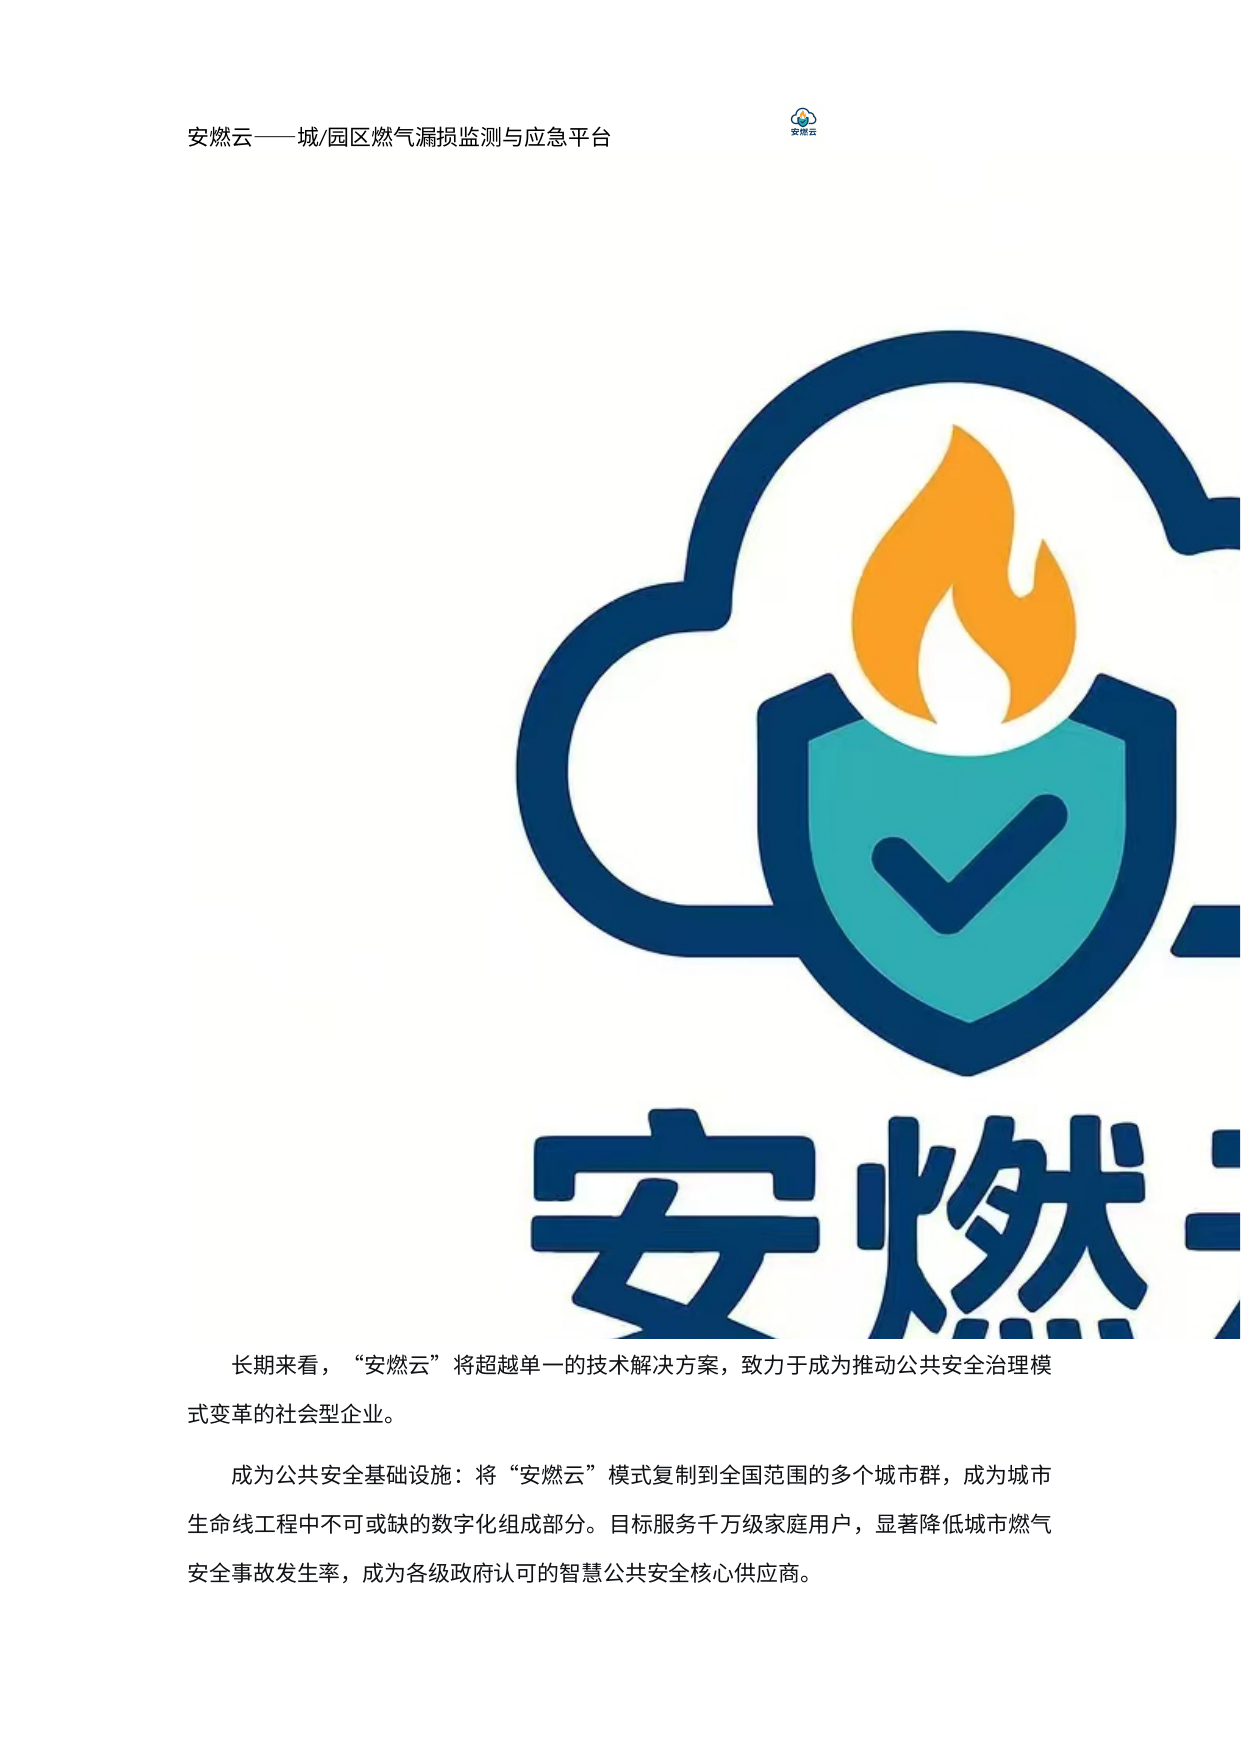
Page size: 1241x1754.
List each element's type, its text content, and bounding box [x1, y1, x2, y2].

picture [187, 151, 1241, 1339]
text 长期来看，“安燃云”将超越单一的技术解决方案，致力于成为推动公共安全治理模式变革的社会型企业。 [187, 1348, 1053, 1429]
text 成为公共安全基础设施：将“安燃云”模式复制到全国范围的多个城市群，成为城市生命线工程中不可或缺的数字化组成部分。目标服务千万级家庭用户，显著降低城市燃气安全事故发生率，成为各级政府认可的智慧公共安全核心供应商。 [187, 1458, 1053, 1588]
picture [782, 103, 825, 145]
